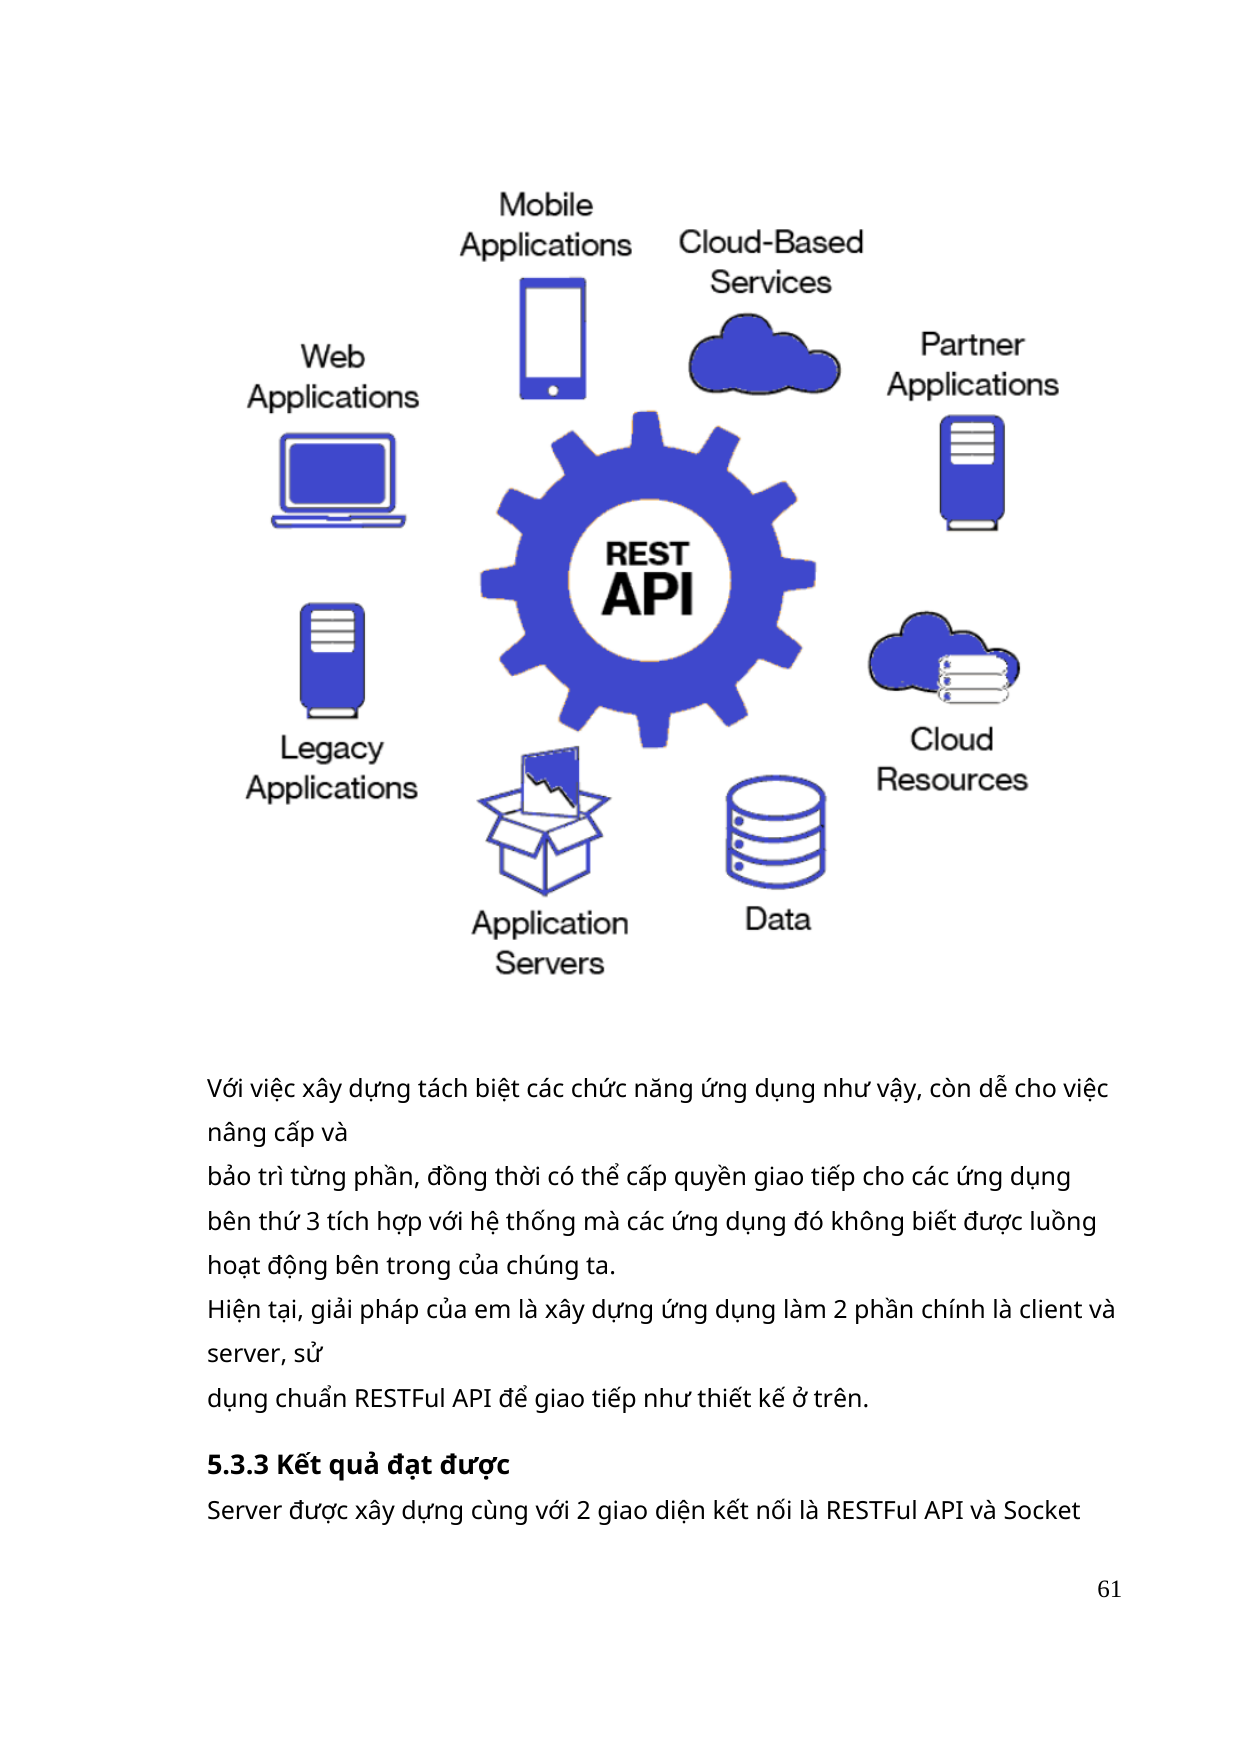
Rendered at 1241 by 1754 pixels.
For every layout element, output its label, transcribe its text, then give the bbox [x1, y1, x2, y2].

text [207, 1445, 1122, 1526]
picture [206, 118, 1108, 1000]
text Với việc xây dựng tách biệt các chức năng ứng dụng như vậy, còn dễ cho việc nâng cấp và bảo trì từng phần, đồng thời có thể cấp quyền giao tiếp cho các ứng dụng bên thứ 3 tích hợp với hệ thống mà các ứng dụng đó không biết được luồng hoạt động bên trong của chúng ta. Hiện tại, giải pháp của em là xây dựng ứng dụng làm 2 phần chính là client và server, sử dụng chuẩn RESTFul API để giao tiếp như thiết kế ở trên. [207, 1029, 1122, 1414]
